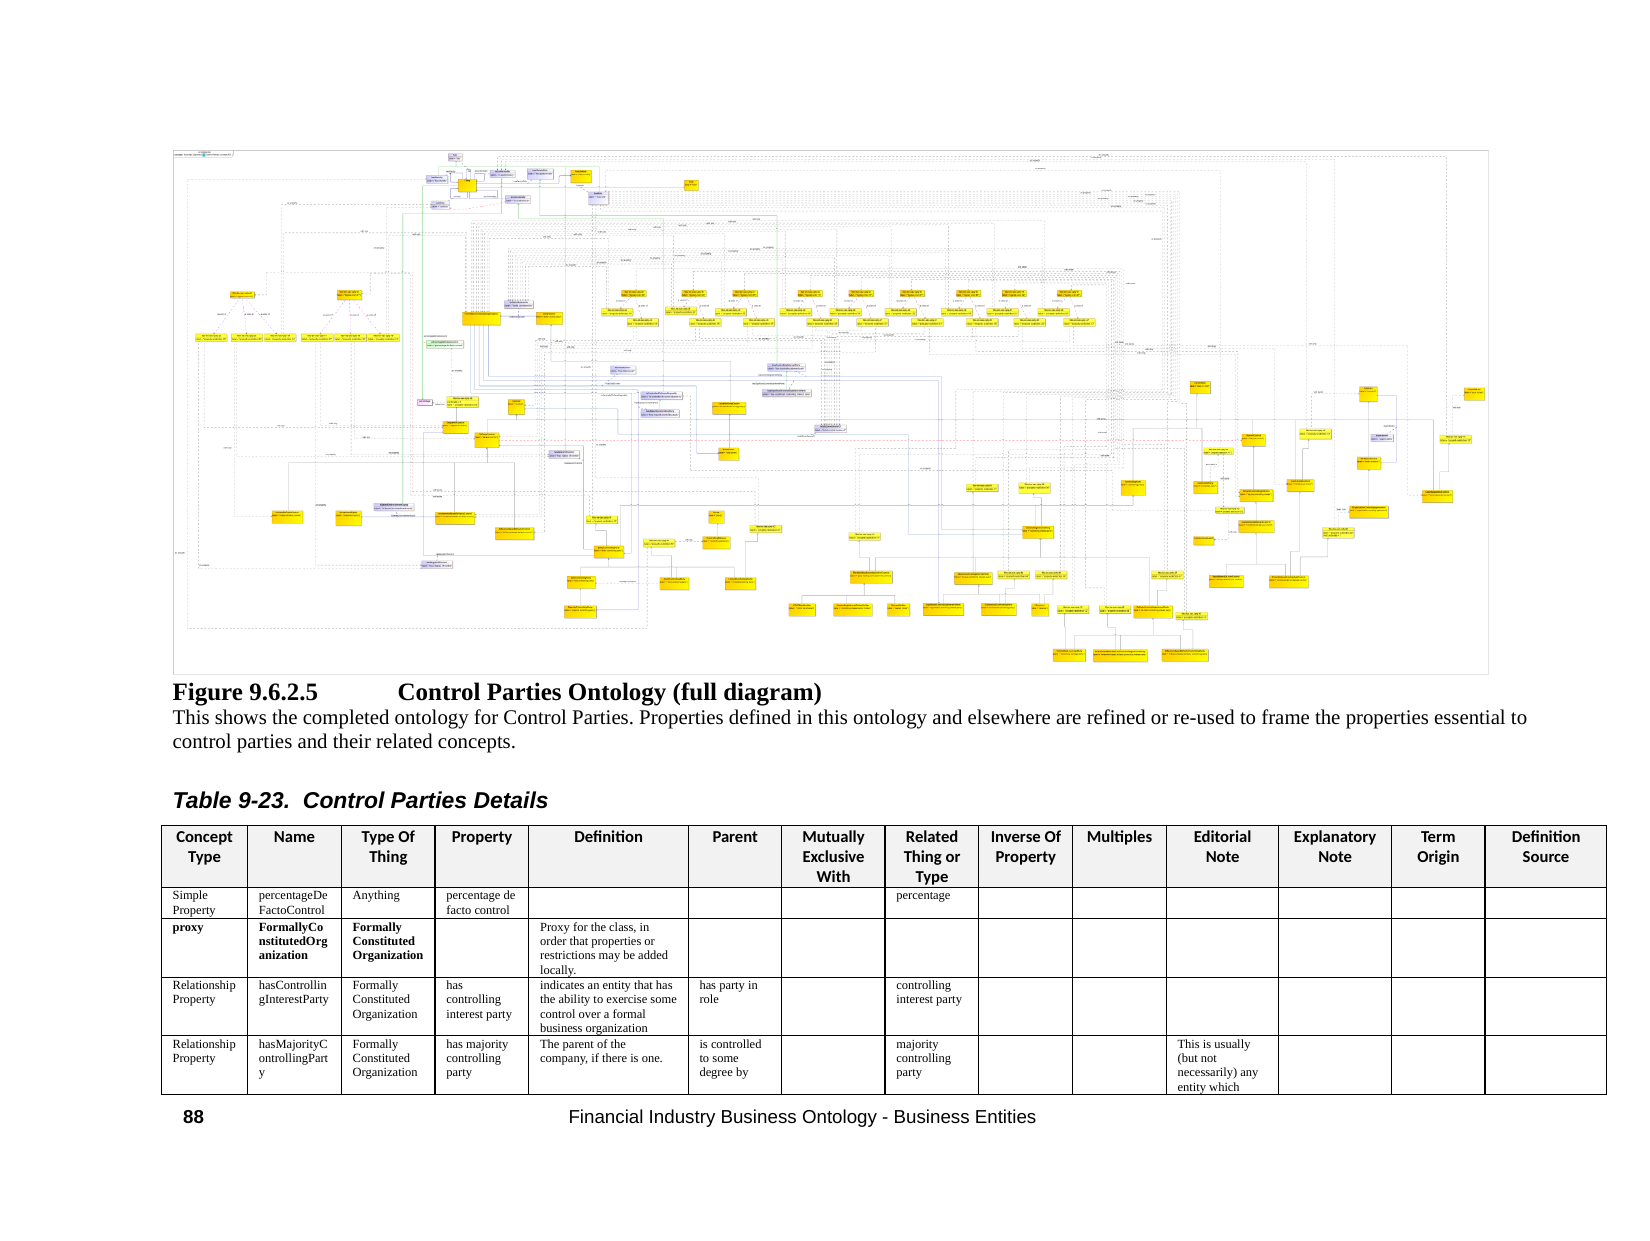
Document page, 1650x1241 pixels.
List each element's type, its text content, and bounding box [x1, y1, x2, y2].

picture [172, 150, 1491, 677]
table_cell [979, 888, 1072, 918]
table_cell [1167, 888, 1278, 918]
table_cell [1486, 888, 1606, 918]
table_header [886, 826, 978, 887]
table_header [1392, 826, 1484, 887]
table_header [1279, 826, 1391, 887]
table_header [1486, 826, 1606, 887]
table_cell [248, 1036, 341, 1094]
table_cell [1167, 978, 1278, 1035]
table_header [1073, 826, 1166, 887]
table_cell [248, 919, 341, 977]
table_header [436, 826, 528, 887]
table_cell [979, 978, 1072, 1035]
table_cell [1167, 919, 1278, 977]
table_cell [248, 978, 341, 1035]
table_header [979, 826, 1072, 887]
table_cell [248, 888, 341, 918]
text This shows the completed ontology for Control Parties. Properties defined in this ontology and elsewhere are refined or re-used to frame the properties essential to control parties and their related concepts. [172, 705, 1537, 753]
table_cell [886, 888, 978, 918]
text Figure 9.6.2.5 Control Parties Ontology (full diagram) [172, 677, 1537, 705]
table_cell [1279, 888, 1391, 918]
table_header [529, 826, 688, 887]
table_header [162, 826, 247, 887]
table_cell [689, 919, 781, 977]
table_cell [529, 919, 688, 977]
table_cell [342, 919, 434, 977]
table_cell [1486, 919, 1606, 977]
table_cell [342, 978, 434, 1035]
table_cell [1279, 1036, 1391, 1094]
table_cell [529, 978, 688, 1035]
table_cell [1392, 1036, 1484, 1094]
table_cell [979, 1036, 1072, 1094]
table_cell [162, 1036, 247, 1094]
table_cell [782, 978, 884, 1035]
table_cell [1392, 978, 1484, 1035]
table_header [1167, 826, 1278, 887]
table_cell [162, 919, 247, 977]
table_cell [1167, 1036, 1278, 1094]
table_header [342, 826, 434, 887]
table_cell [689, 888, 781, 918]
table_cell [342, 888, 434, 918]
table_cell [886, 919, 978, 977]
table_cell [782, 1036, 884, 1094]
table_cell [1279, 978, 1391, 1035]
text Table 9-23. Control Parties Details [172, 787, 1537, 813]
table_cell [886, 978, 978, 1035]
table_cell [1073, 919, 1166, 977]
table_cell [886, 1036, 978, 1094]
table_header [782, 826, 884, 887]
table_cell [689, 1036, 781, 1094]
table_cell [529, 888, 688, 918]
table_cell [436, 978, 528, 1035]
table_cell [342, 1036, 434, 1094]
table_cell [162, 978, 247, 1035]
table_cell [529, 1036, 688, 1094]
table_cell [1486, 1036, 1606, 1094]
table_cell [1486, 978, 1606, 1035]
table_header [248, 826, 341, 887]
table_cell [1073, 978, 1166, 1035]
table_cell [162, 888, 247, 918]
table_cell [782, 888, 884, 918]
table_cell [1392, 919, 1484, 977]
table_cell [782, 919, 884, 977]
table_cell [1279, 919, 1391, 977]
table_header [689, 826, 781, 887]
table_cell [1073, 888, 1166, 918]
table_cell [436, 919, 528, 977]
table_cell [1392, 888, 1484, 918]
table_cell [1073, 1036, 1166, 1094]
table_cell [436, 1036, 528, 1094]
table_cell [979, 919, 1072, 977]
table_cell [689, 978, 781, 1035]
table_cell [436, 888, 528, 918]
